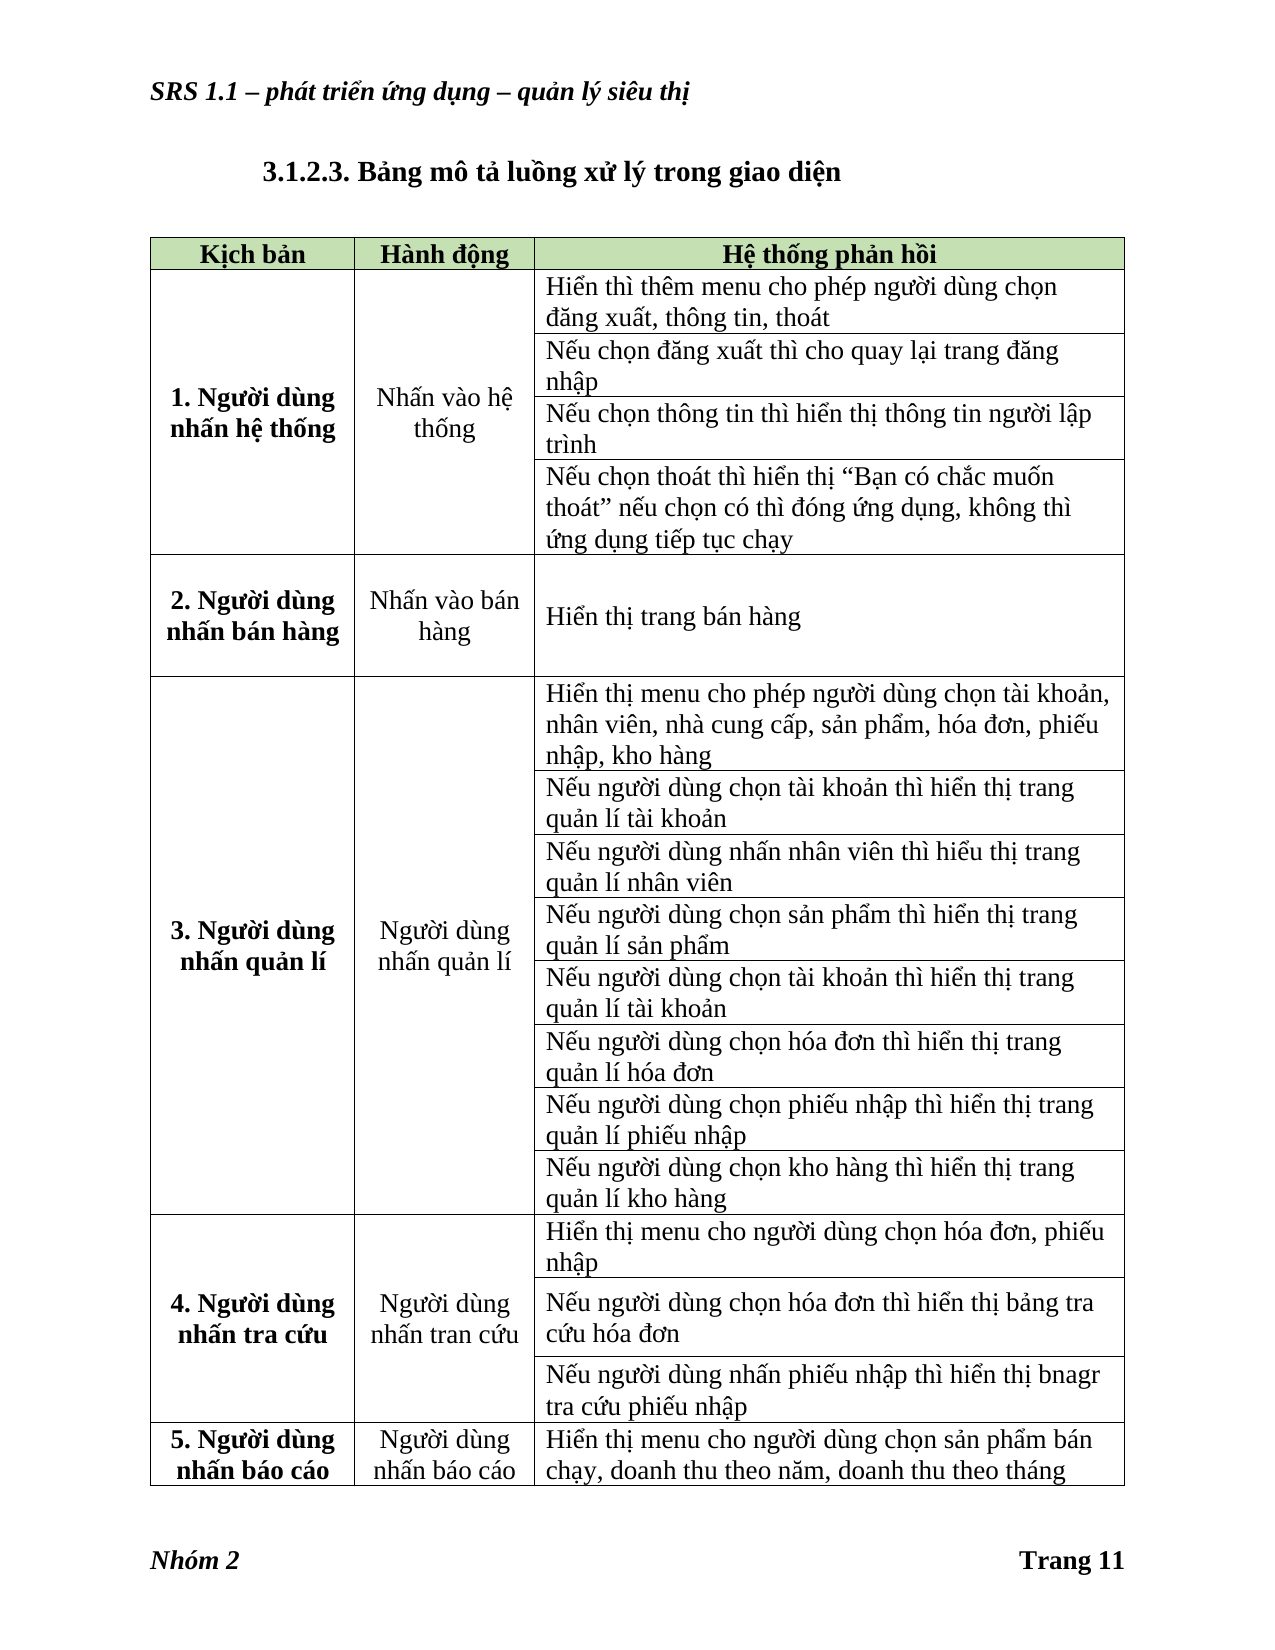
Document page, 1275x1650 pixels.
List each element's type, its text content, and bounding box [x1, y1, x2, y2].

table_header Kịch bản [151, 238, 354, 269]
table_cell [151, 1423, 354, 1485]
table_cell Nếu chọn thông tin thì hiển thị thông tin người lập trình [535, 397, 1124, 459]
table_cell Nhấn vào hệ thống [355, 270, 534, 554]
table_header Hành động [355, 238, 534, 269]
table_cell Nếu người dùng chọn phiếu nhập thì hiển thị trang quản lí phiếu nhập [535, 1088, 1124, 1150]
table_cell Nếu người dùng nhấn phiếu nhập thì hiển thị bnagr tra cứu phiếu nhập [535, 1357, 1124, 1422]
table_cell 4. Người dùng nhấn tra cứu [151, 1215, 354, 1422]
table_cell Nhấn vào bán hàng [355, 555, 534, 676]
table_cell Hiển thị menu cho người dùng chọn hóa đơn, phiếu nhập [535, 1215, 1124, 1277]
table_cell 2. Người dùng nhấn bán hàng [151, 555, 354, 676]
table_cell Nếu chọn thoát thì hiển thị “Bạn có chắc muốn thoát” nếu chọn có thì đóng ứng dụng, không thì ứng dụng tiếp tục chạy [535, 460, 1124, 554]
table_cell Người dùng nhấn quản lí [355, 677, 534, 1213]
table_cell Nếu người dùng chọn sản phẩm thì hiển thị trang quản lí sản phẩm [535, 898, 1124, 960]
table_cell Nếu người dùng chọn kho hàng thì hiển thị trang quản lí kho hàng [535, 1151, 1124, 1213]
subtitle Bảng mô tả luồng xử lý trong giao diện [262, 154, 1125, 188]
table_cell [355, 1423, 534, 1485]
table_cell Nếu người dùng chọn tài khoản thì hiển thị trang quản lí tài khoản [535, 961, 1124, 1023]
table_cell Nếu người dùng chọn tài khoản thì hiển thị trang quản lí tài khoản [535, 771, 1124, 833]
table_cell 3. Người dùng nhấn quản lí [151, 677, 354, 1213]
table_cell 1. Người dùng nhấn hệ thống [151, 270, 354, 554]
table_cell Người dùng nhấn tran cứu [355, 1215, 534, 1422]
table_cell Hiển thị menu cho phép người dùng chọn tài khoản, nhân viên, nhà cung cấp, sản phẩm, hóa đơn, phiếu nhập, kho hàng [535, 677, 1124, 770]
table_cell Nếu người dùng chọn hóa đơn thì hiển thị bảng tra cứu hóa đơn [535, 1278, 1124, 1356]
table_cell Hiển thị menu cho người dùng chọn sản phẩm bán chạy, doanh thu theo năm, doanh thu theo tháng [535, 1423, 1124, 1485]
table_cell Hiển thị trang bán hàng [535, 555, 1124, 676]
table_cell Nếu người dùng nhấn nhân viên thì hiểu thị trang quản lí nhân viên [535, 835, 1124, 897]
table_cell Hiển thì thêm menu cho phép người dùng chọn đăng xuất, thông tin, thoát [535, 270, 1124, 333]
table_cell Nếu chọn đăng xuất thì cho quay lại trang đăng nhập [535, 334, 1124, 396]
table_header Hệ thống phản hồi [535, 238, 1124, 269]
table_cell Nếu người dùng chọn hóa đơn thì hiển thị trang quản lí hóa đơn [535, 1025, 1124, 1087]
